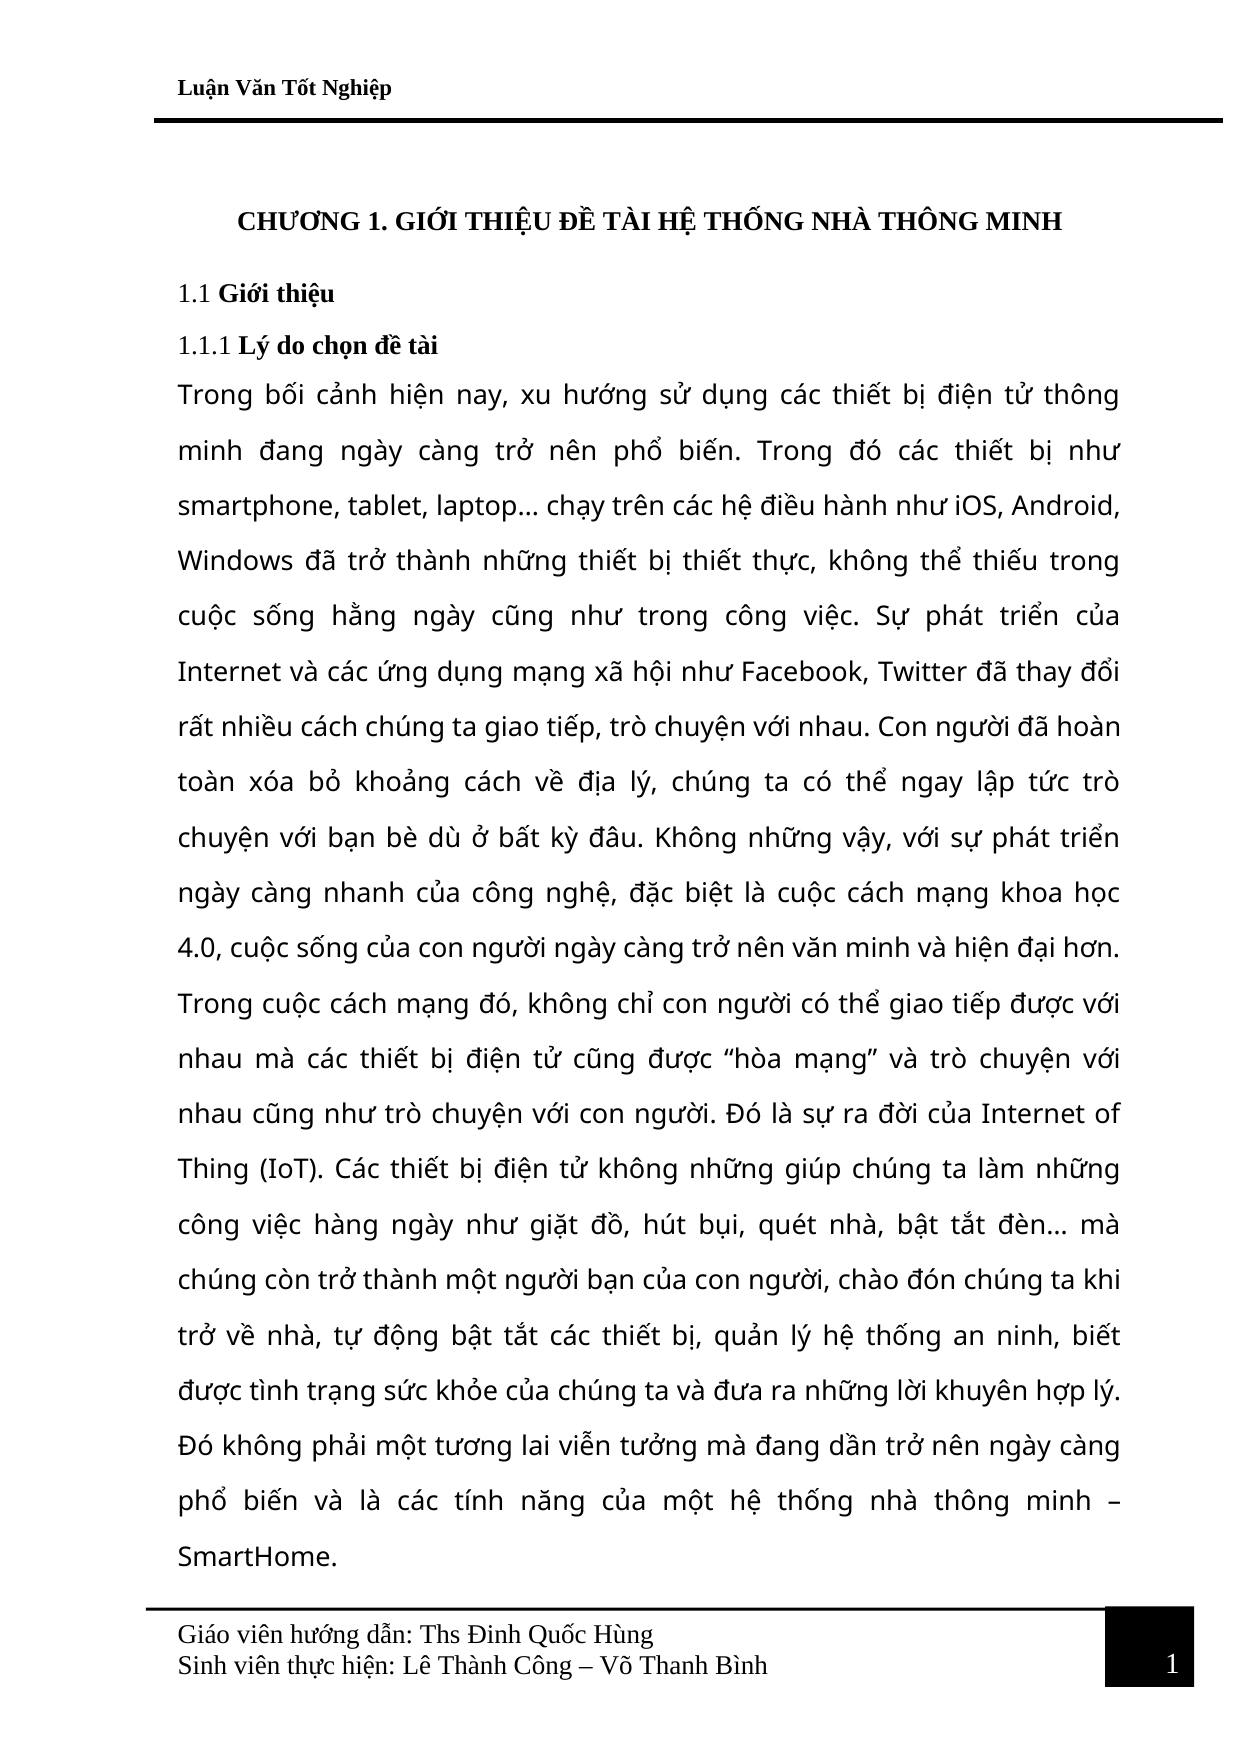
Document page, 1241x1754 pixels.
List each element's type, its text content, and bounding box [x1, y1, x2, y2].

subtitle Giới thiệu [177, 277, 1122, 308]
text Trong bối cảnh hiện nay, xu hướng sử dụng các thiết bị điện tử thông minh đang ngày càng trở nên phổ biến. Trong đó các thiết bị như smartphone, tablet, laptop… chạy trên các hệ điều hành như iOS, Android, Windows đã trở thành những thiết bị thiết thực, không thể thiếu trong cuộc sống hằng ngày cũng như trong công việc. Sự phát triển của Internet và các ứng dụng mạng xã hội như Facebook, Twitter đã thay đổi rất nhiều cách chúng ta giao tiếp, trò chuyện với nhau. Con người đã hoàn toàn xóa bỏ khoảng cách về địa lý, chúng ta có thể ngay lập tức trò chuyện với bạn bè dù ở bất kỳ đâu. Không những vậy, với sự phát triển ngày càng nhanh của công nghệ, đặc biệt là cuộc cách mạng khoa học 4.0, cuộc sống của con người ngày càng trở nên văn minh và hiện đại hơn. Trong cuộc cách mạng đó, không chỉ con người có thể giao tiếp được với nhau mà các thiết bị điện tử cũng được “hòa mạng” và trò chuyện với nhau cũng như trò chuyện với con người. Đó là sự ra đời của Internet of Thing (IoT). Các thiết bị điện tử không những giúp chúng ta làm những công việc hàng ngày như giặt đồ, hút bụi, quét nhà, bật tắt đèn… mà chúng còn trở thành một người bạn của con người, chào đón chúng ta khi trở về nhà, tự động bật tắt các thiết bị, quản lý hệ thống an ninh, biết được tình trạng sức khỏe của chúng ta và đưa ra những lời khuyên hợp lý. Đó không phải một tương lai viễn tưởng mà đang dần trở nên ngày càng phổ biến và là các tính năng của một hệ thống nhà thông minh – SmartHome. [177, 376, 1122, 1574]
subtitle Lý do chọn đề tài [177, 329, 1122, 360]
subtitle GIỚI THIỆU ĐỀ TÀI HỆ THỐNG NHÀ THÔNG MINH [177, 205, 1122, 236]
